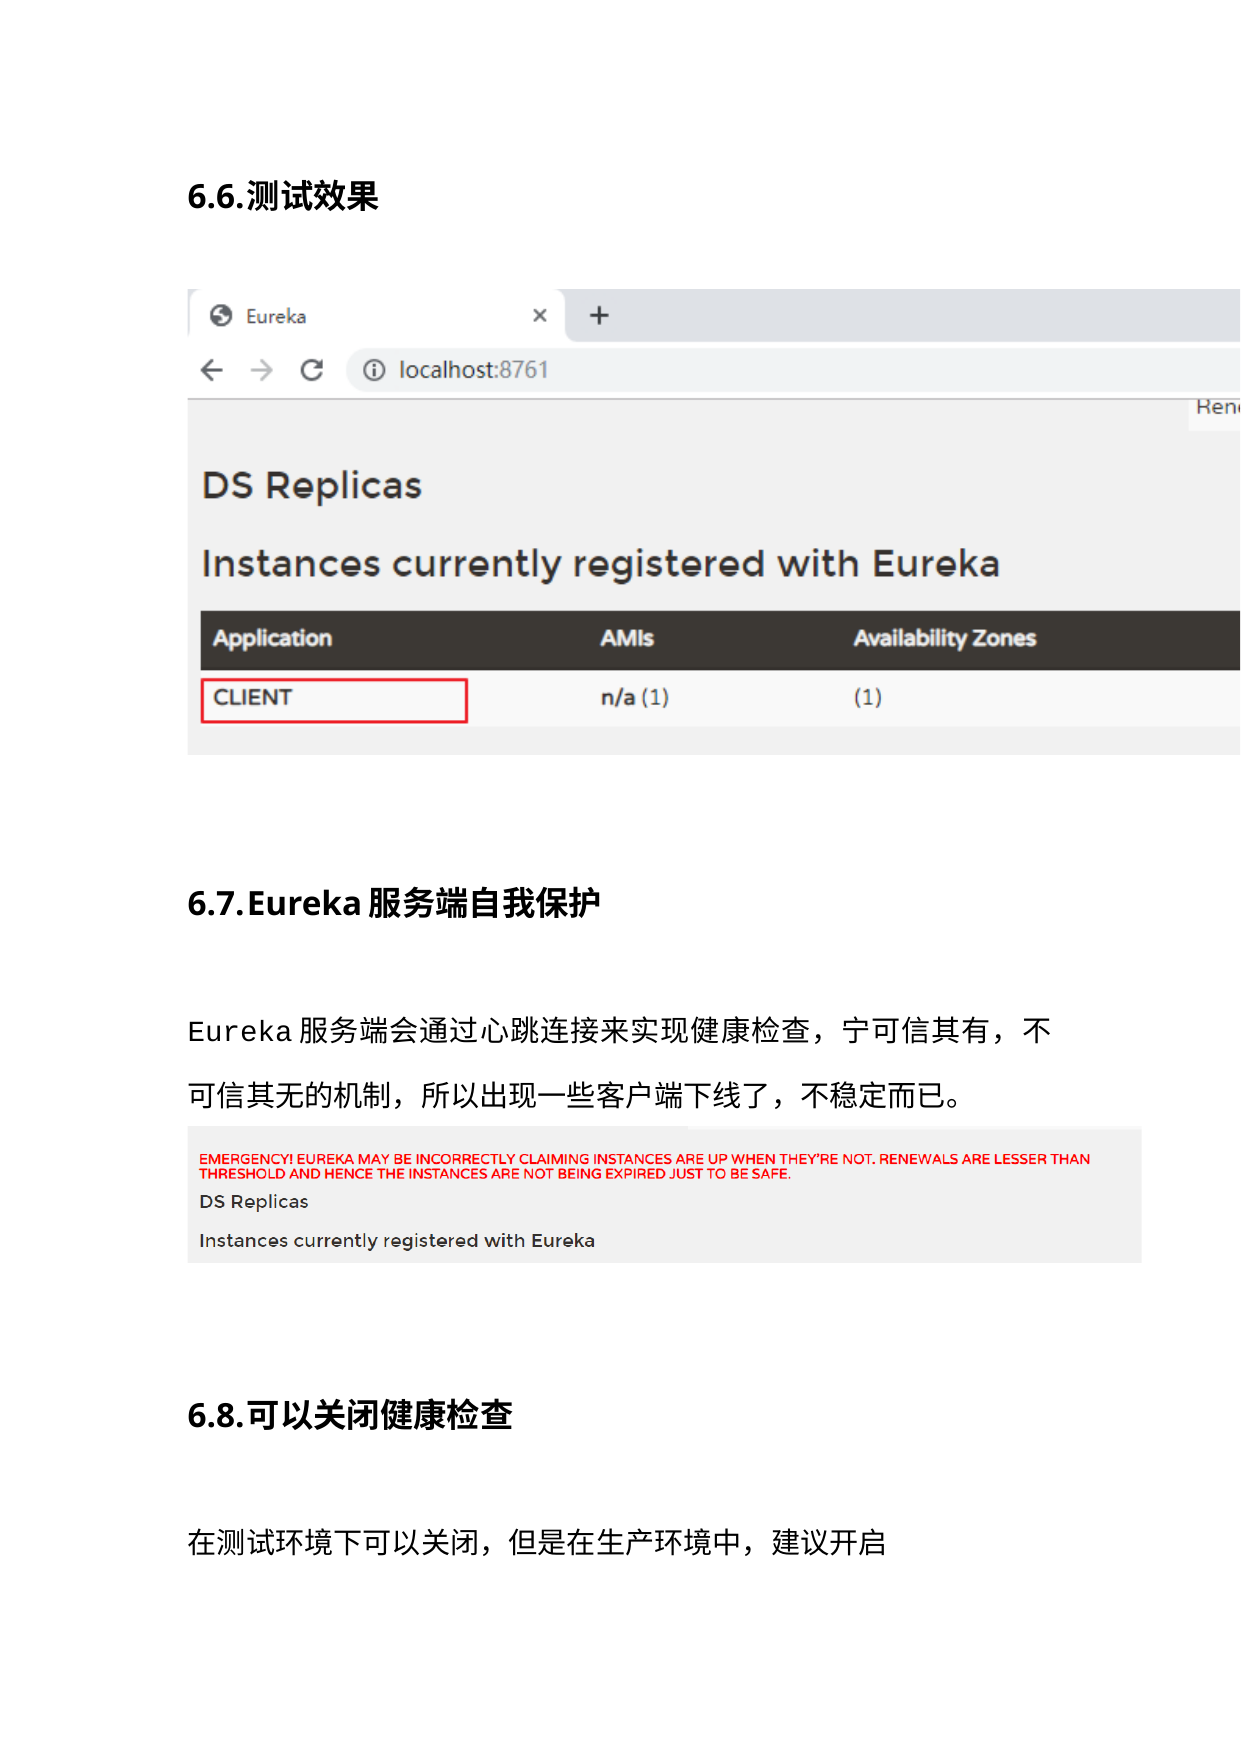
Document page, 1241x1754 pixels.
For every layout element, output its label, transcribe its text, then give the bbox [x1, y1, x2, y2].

text 在测试环境下可以关闭，但是在生产环境中，建议开启 [187, 1508, 1053, 1573]
picture [187, 289, 1241, 755]
subtitle 可以关闭健康检查 [187, 1381, 1053, 1446]
picture [187, 1126, 1142, 1263]
subtitle 测试效果 [187, 162, 1053, 227]
subtitle Eureka服务端自我保护 [187, 869, 1053, 934]
text Eureka服务端会通过心跳连接来实现健康检查，宁可信其有，不可信其无的机制，所以出现一些客户端下线了，不稳定而已。 [187, 996, 1053, 1126]
